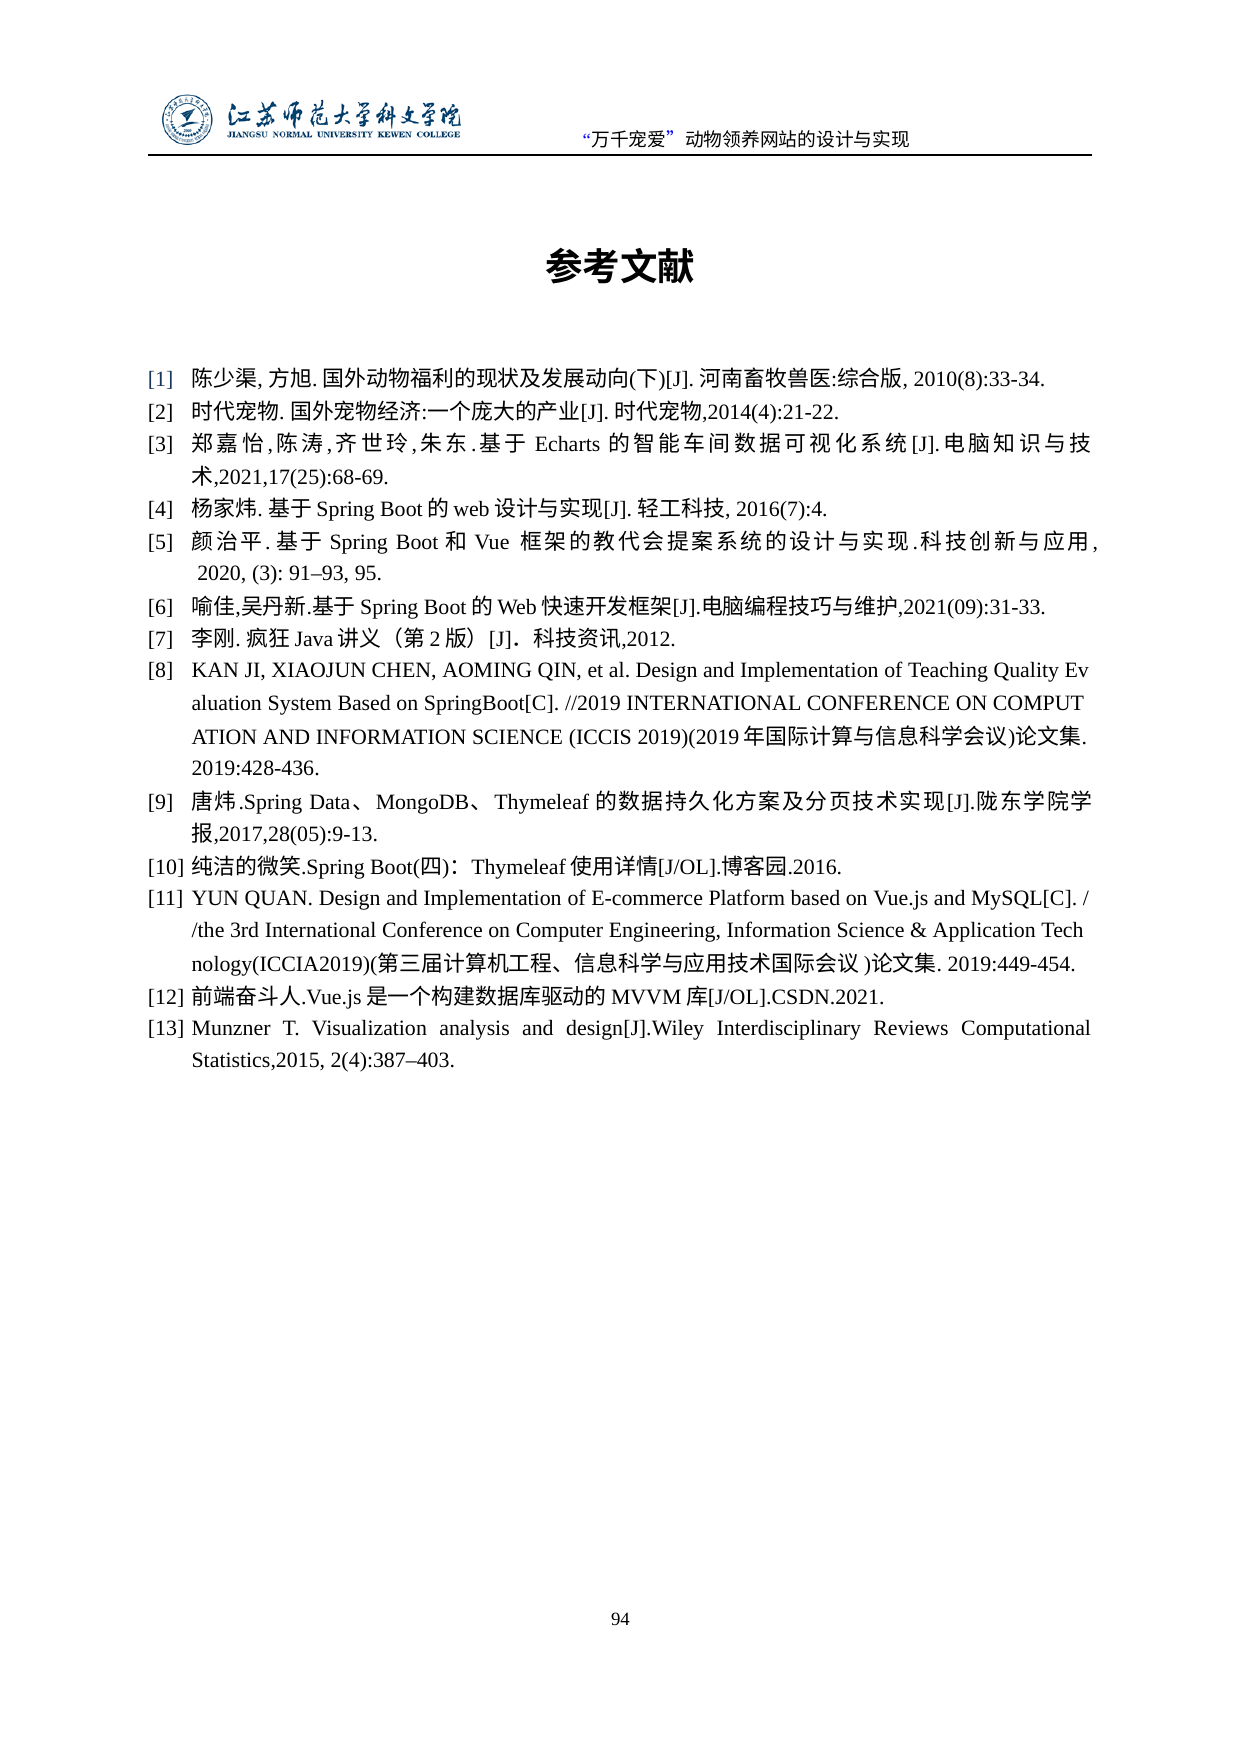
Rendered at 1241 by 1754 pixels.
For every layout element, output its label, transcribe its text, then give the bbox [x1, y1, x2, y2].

list 杨家炜. 基于Spring Boot的web设计与实现[J]. 轻工科技, 2016(7):4. [148, 491, 1092, 523]
list 郑嘉怡,陈涛,齐世玲,朱东.基于Echarts的智能车间数据可视化系统[J].电脑知识与技术,2021,17(25):68-69. [148, 426, 1092, 491]
list YUN QUAN. Design and Implementation of E-commerce Platform based on Vue.js and MySQL[C]. //the 3rd International Conference on Computer Engineering, Information Science & Application Technology(ICCIA2019)(第三届计算机工程、信息科学与应用技术国际会议 )论文集. 2019:449-454. [148, 881, 1092, 978]
text 参考文献 [148, 231, 1092, 296]
list Munzner T. Visualization analysis and design[J].Wiley Interdisciplinary Reviews Computational Statistics,2015, 2(4):387–403. [148, 1011, 1092, 1076]
picture [147, 88, 475, 147]
list KAN JI, XIAOJUN CHEN, AOMING QIN, et al. Design and Implementation of Teaching Quality Evaluation System Based on SpringBoot[C]. //2019 INTERNATIONAL CONFERENCE ON COMPUTATION AND INFORMATION SCIENCE (ICCIS 2019)(2019年国际计算与信息科学会议)论文集. 2019:428-436. [148, 653, 1092, 783]
list 纯洁的微笑.Spring Boot(四)：Thymeleaf使用详情[J/OL].博客园.2016. [148, 848, 1092, 881]
list 李刚. 疯狂Java讲义（第2版）[J]．科技资讯,2012. [148, 621, 1092, 653]
list 前端奋斗人.Vue.js是一个构建数据库驱动的MVVM库[J/OL].CSDN.2021. [148, 978, 1092, 1011]
list 唐炜.Spring Data、MongoDB、Thymeleaf的数据持久化方案及分页技术实现[J].陇东学院学报,2017,28(05):9-13. [148, 783, 1092, 848]
list 陈少渠, 方旭. 国外动物福利的现状及发展动向(下)[J]. 河南畜牧兽医:综合版, 2010(8):33-34. [148, 361, 1092, 393]
list 颜治平. 基于Spring Boot和Vue 框架的教代会提案系统的设计与实现.科技创新与应用, 2020, (3): 91–93, 95. [148, 523, 1092, 588]
list 喻佳,吴丹新.基于Spring Boot的Web快速开发框架[J].电脑编程技巧与维护,2021(09):31-33. [148, 588, 1092, 621]
list 时代宠物. 国外宠物经济:一个庞大的产业[J]. 时代宠物,2014(4):21-22. [148, 393, 1092, 426]
